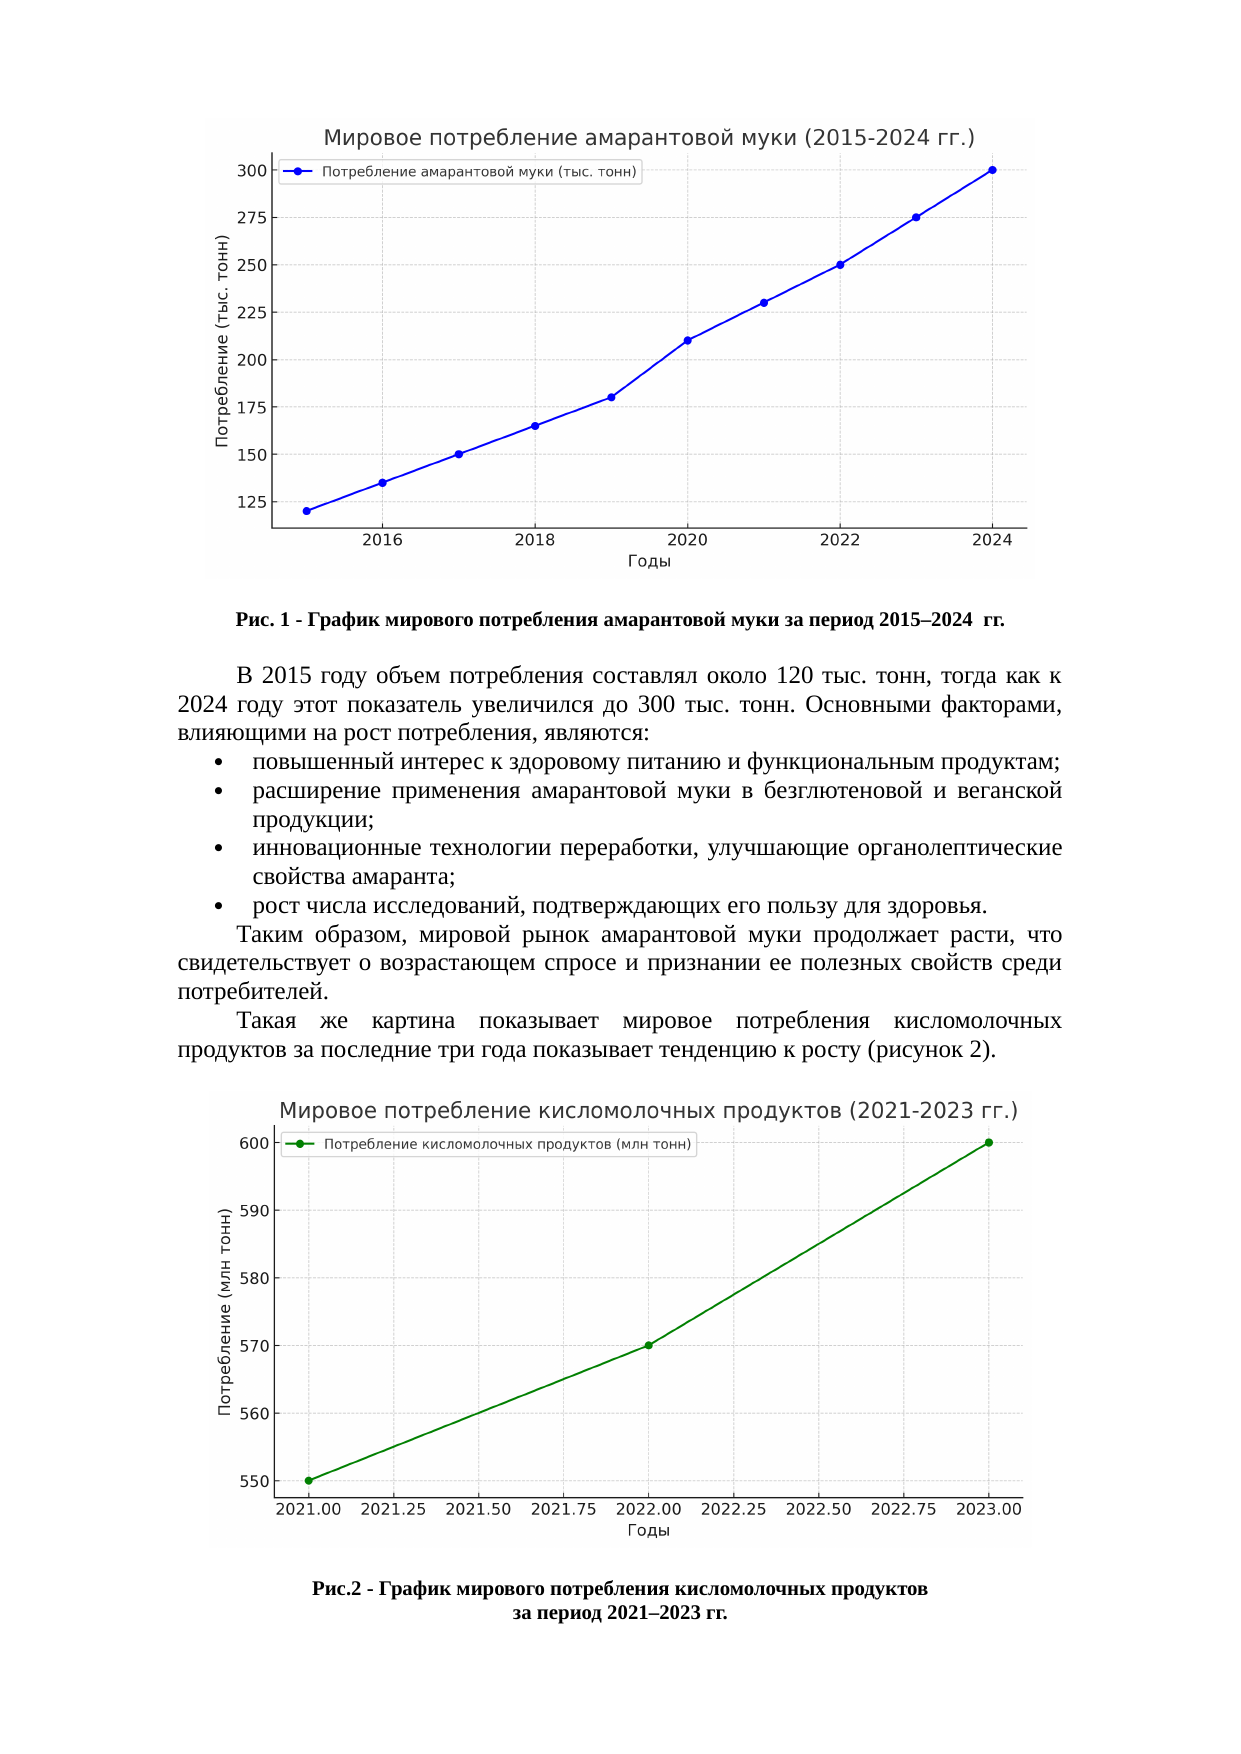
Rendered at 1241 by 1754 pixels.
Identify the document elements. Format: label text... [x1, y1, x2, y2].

text Рис.2 - График мирового потребления кисломолочных продуктов [177, 1576, 1063, 1600]
list расширение применения амарантовой муки в безглютеновой и веганской продукции; [215, 775, 1063, 832]
list повышенный интерес к здоровому питанию и функциональным продуктам; [215, 746, 1063, 775]
text за период 2021–2023 гг. [177, 1600, 1063, 1624]
text Таким образом, мировой рынок амарантовой муки продолжает расти, что свидетельствует о возрастающем спросе и признании ее полезных свойств среди потребителей. [177, 919, 1063, 1005]
text Такая же картина показывает мировое потребления кисломолочных продуктов за последние три года показывает тенденцию к росту (рисунок 2). [177, 1005, 1063, 1062]
picture [208, 1091, 1032, 1548]
text В 2015 году объем потребления составлял около 120 тыс. тонн, тогда как к 2024 году этот показатель увеличился до 300 тыс. тонн. Основными факторами, влияющими на рост потребления, являются: [177, 660, 1063, 746]
picture [205, 118, 1036, 579]
text Рис. 1 - График мирового потребления амарантовой муки за период 2015–2024 гг. [177, 607, 1063, 631]
list рост числа исследований, подтверждающих его пользу для здоровья. [215, 890, 1063, 919]
list инновационные технологии переработки, улучшающие органолептические свойства амаранта; [215, 832, 1063, 890]
